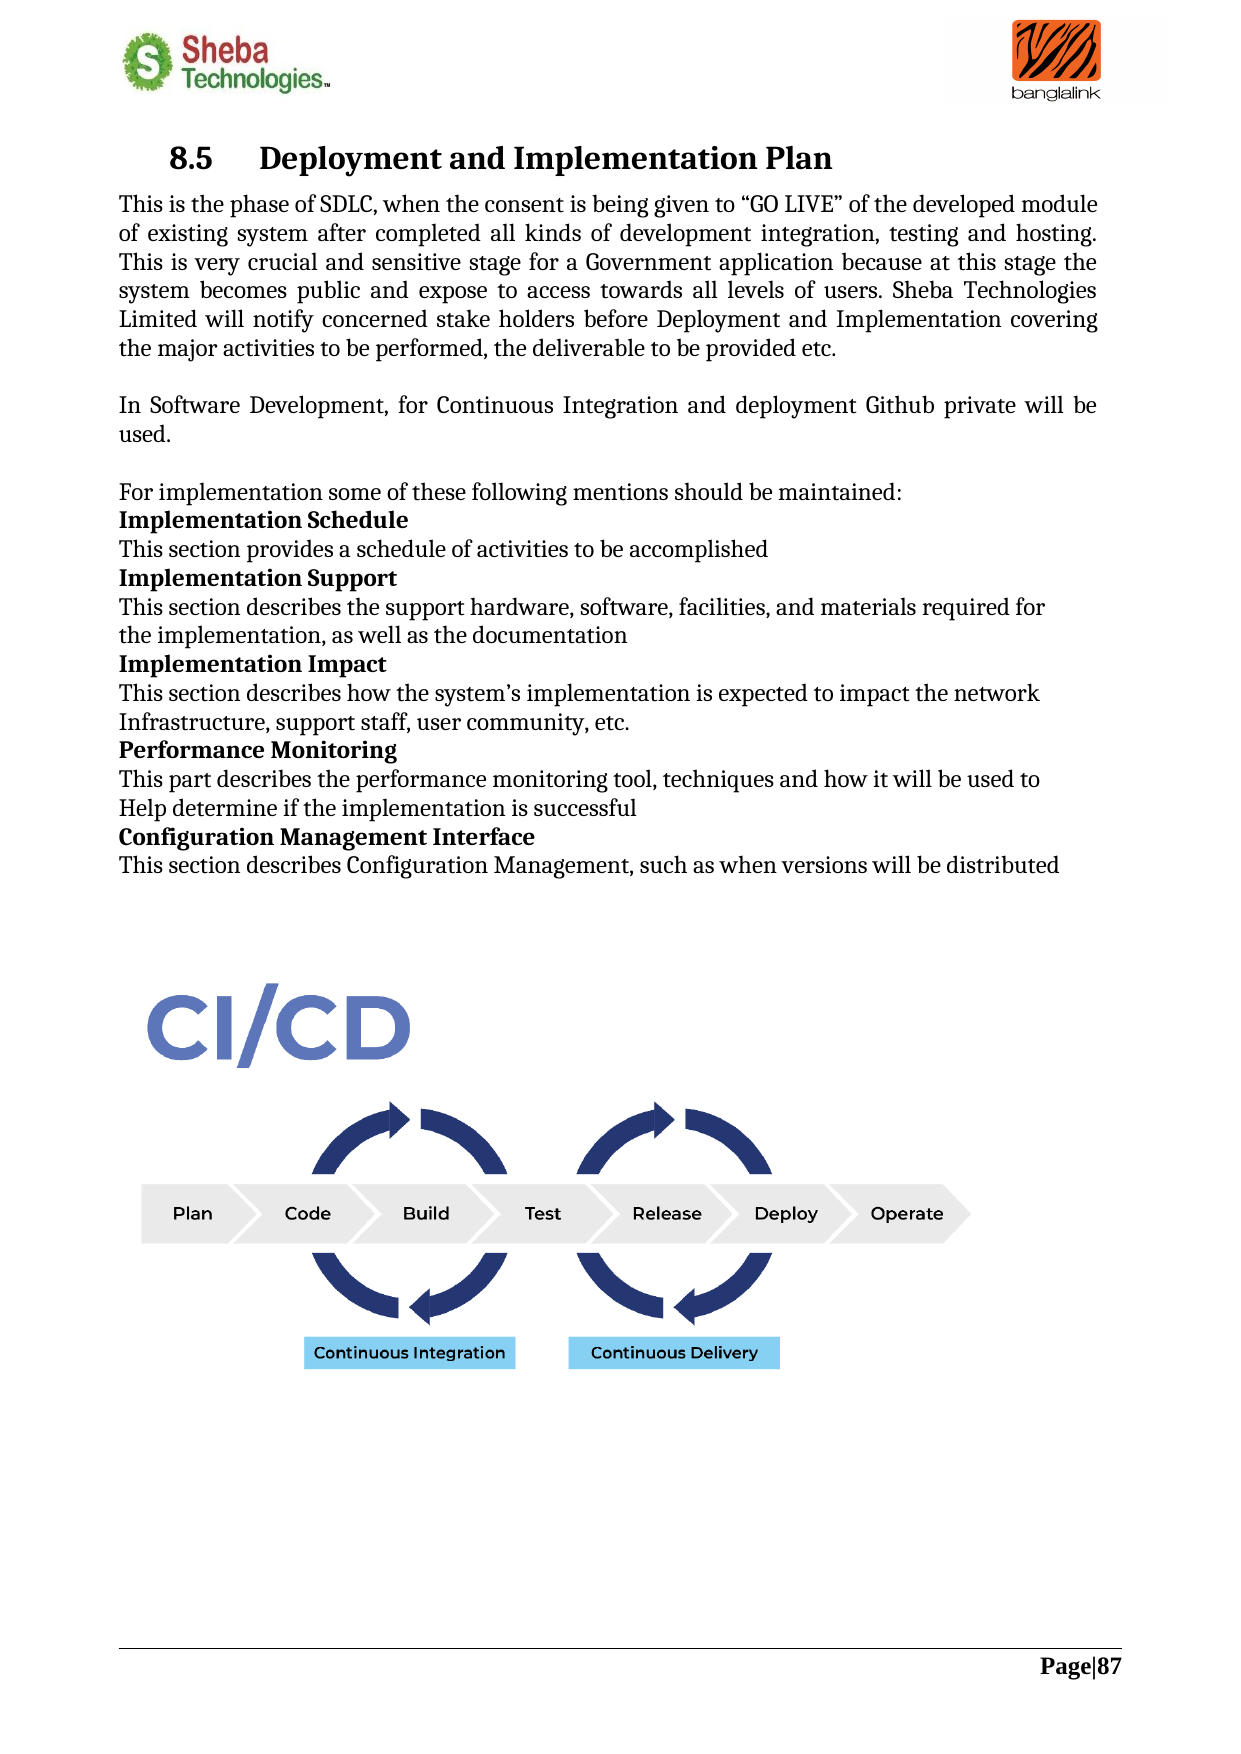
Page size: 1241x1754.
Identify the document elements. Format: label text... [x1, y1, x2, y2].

text Help determine if the implementation is successful [118, 794, 1099, 823]
text This section describes Configuration Management, such as when versions will be distributed [118, 851, 1099, 880]
text This part describes the performance monitoring tool, techniques and how it will be used to [118, 765, 1099, 794]
picture [118, 26, 338, 103]
picture [946, 18, 1167, 103]
text Performance Monitoring [118, 736, 1099, 765]
text This section provides a schedule of activities to be accomplished [118, 535, 1099, 564]
text For implementation some of these following mentions should be maintained: [118, 478, 1099, 506]
text the implementation, as well as the documentation [118, 621, 1099, 650]
text This section describes how the system’s implementation is expected to impact the network [118, 679, 1099, 708]
text This section describes the support hardware, software, facilities, and materials required for [118, 593, 1099, 621]
subtitle Deployment and Implementation Plan [169, 139, 1122, 178]
text Infrastructure, support staff, user community, etc. [118, 708, 1099, 736]
text This is the phase of SDLC, when the consent is being given to “GO LIVE” of the developed module of existing system after completed all kinds of development integration, testing and hosting. This is very crucial and sensitive stage for a Government application because at this stage the system becomes public and expose to access towards all levels of users. Sheba Technologies Limited will notify concerned stake holders before Deployment and Implementation covering the major activities to be performed, the deliverable to be provided etc. [118, 190, 1099, 363]
text Configuration Management Interface [118, 823, 1099, 851]
text In Software Development, for Continuous Integration and deployment Github private will be used. [118, 391, 1099, 449]
text Implementation Impact [118, 650, 1099, 679]
text Implementation Support [118, 564, 1099, 593]
picture [118, 966, 983, 1389]
text Implementation Schedule [118, 506, 1099, 535]
